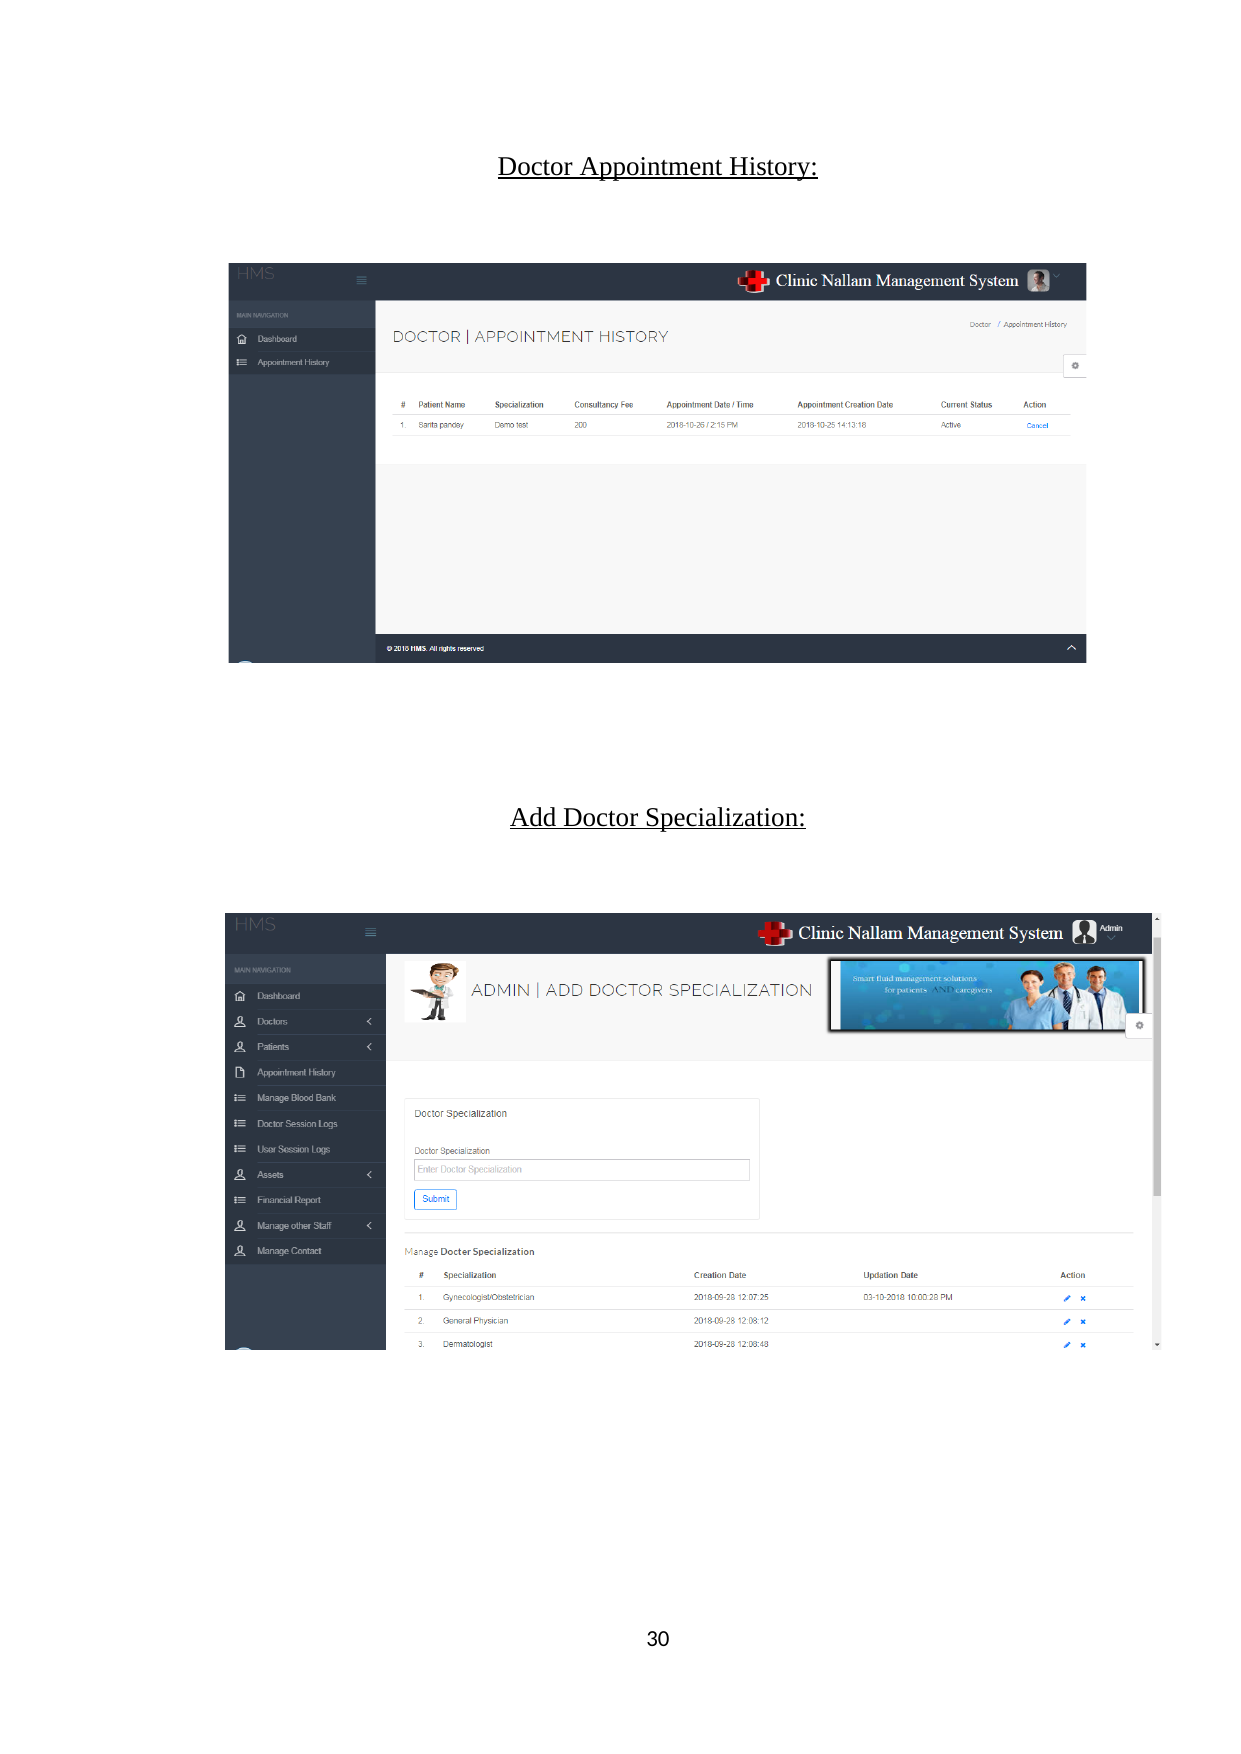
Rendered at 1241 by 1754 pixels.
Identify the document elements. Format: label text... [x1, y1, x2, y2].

text Doctor Appointment History: [225, 150, 1090, 181]
picture [228, 263, 1087, 663]
picture [225, 913, 1162, 1350]
text Add Doctor Specialization: [225, 801, 1090, 832]
